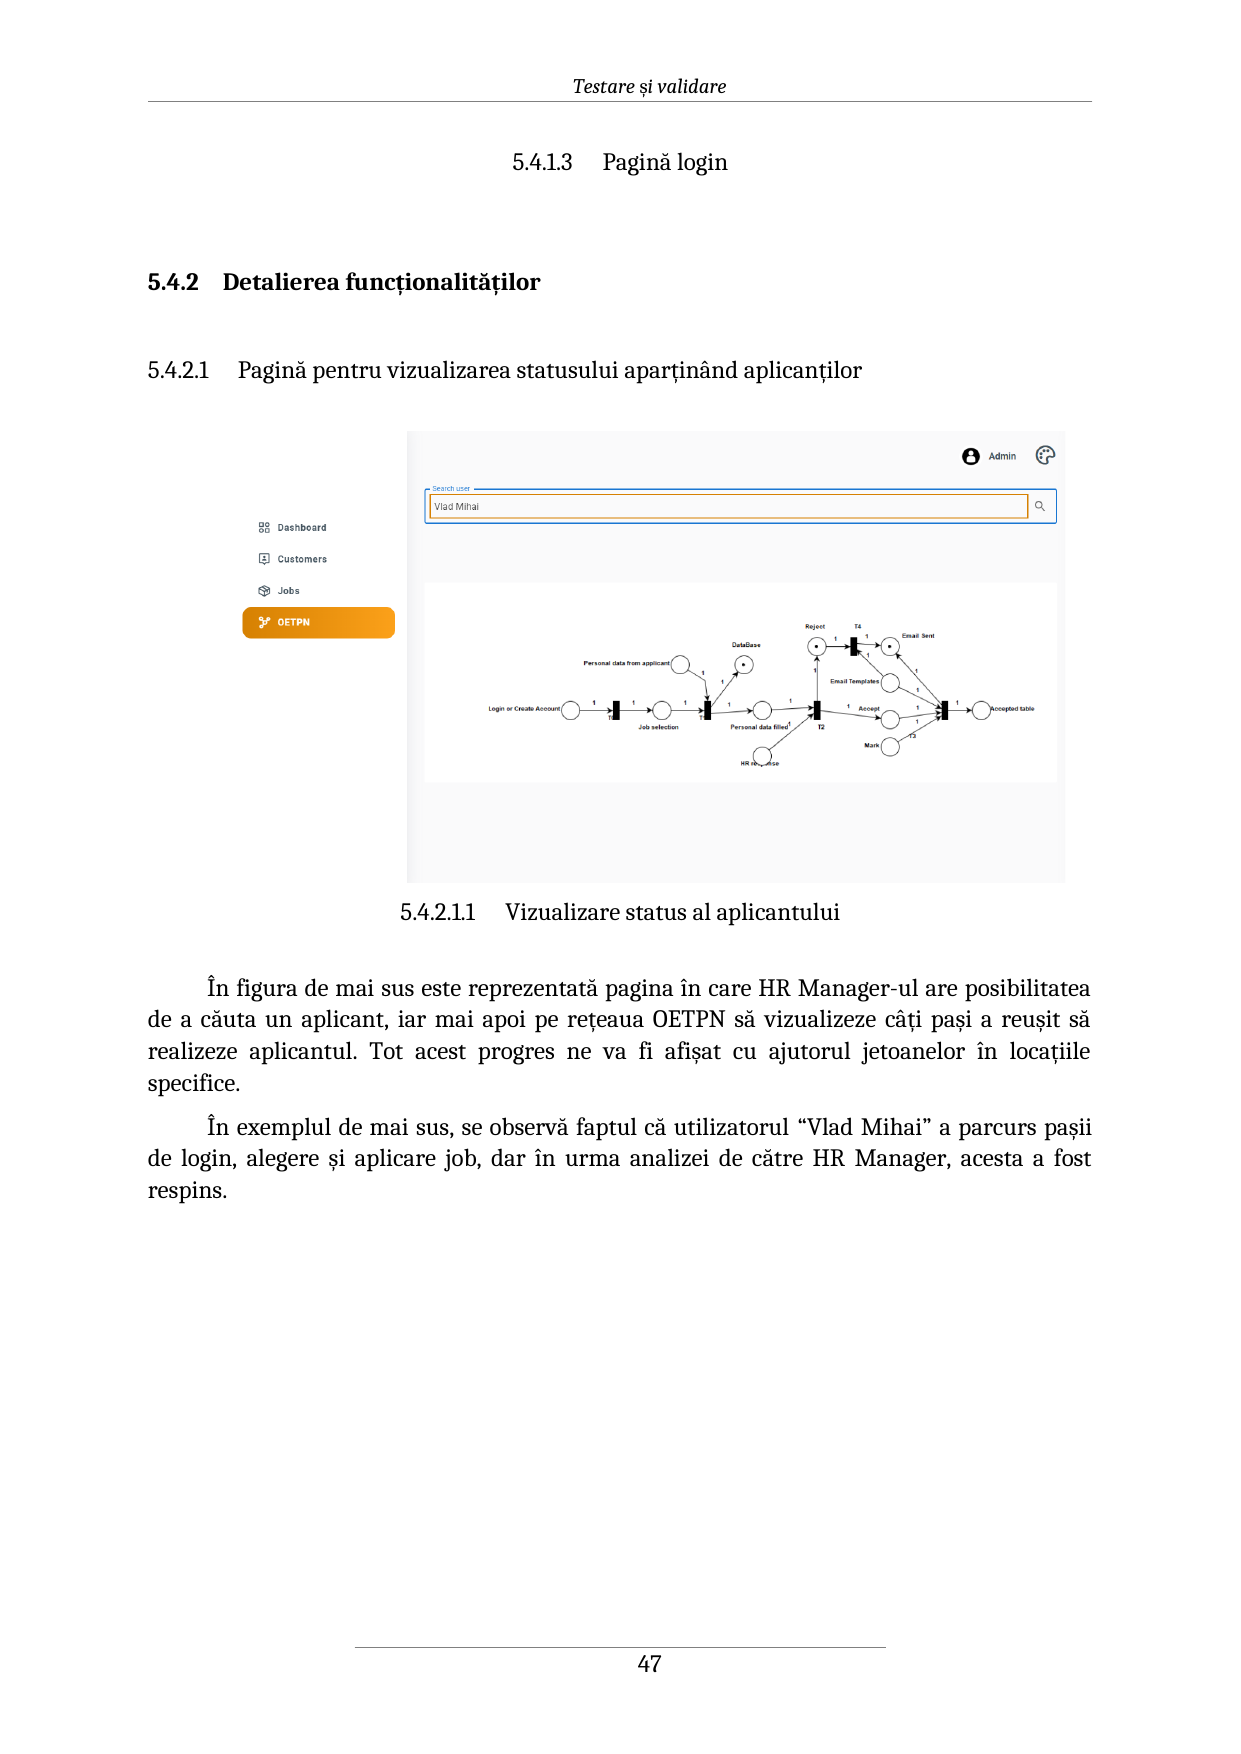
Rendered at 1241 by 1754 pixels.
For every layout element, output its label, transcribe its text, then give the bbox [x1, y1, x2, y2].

subtitle Pagină login [148, 148, 1092, 176]
subtitle Detalierea funcționalităților [148, 267, 1092, 296]
text În figura de mai sus este reprezentată pagina în care HR Manager-ul are posibilitatea de a căuta un aplicant, iar mai apoi pe rețeaua OETPN să vizualizeze câți pași a reușit să realizeze aplicantul. Tot acest progres ne va fi afișat cu ajutorul jetoanelor în locațiile specifice. [148, 974, 1092, 1097]
subtitle Pagină pentru vizualizarea statusului aparținând aplicanților [148, 356, 1092, 384]
text În exemplul de mai sus, se observă faptul că utilizatorul “Vlad Mihai” a parcurs pașii de login, alegere și aplicare job, dar în urma analizei de către HR Manager, acesta a fost respins. [148, 1112, 1092, 1204]
subtitle Vizualizare status al aplicantului [148, 898, 1092, 927]
picture [233, 431, 1066, 883]
